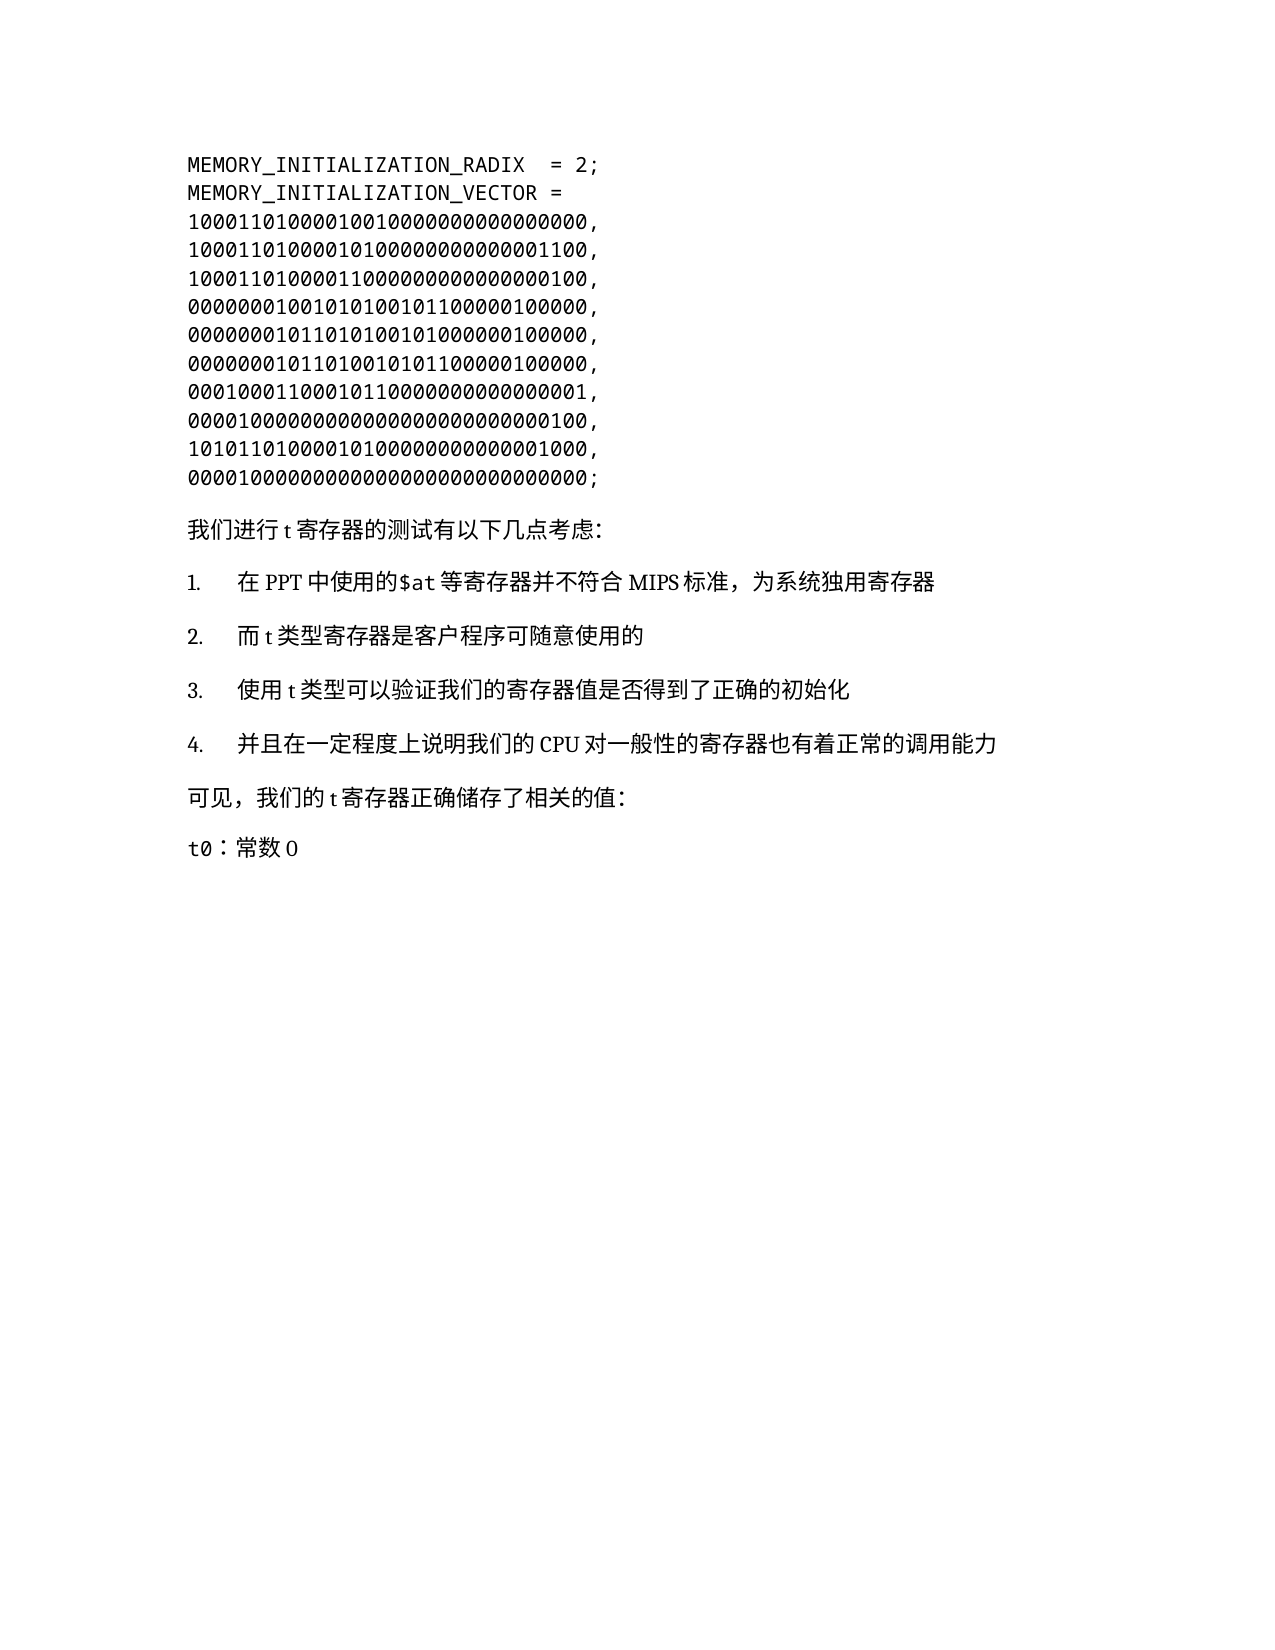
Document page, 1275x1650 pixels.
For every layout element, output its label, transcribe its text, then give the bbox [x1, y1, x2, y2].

text 我们进行t寄存器的测试有以下几点考虑： [187, 512, 1087, 545]
list 在PPT中使用的$at等寄存器并不符合MIPS标准，为系统独用寄存器 [187, 564, 1087, 597]
list 而t类型寄存器是客户程序可随意使用的 [187, 618, 1087, 651]
text t0：常数0 [187, 832, 1087, 863]
text MEMORY_INITIALIZATION_RADIX = 2; MEMORY_INITIALIZATION_VECTOR = 10001101000010010000000000000000, 10001101000010100000000000001100, 10001101000011000000000000000100, 00000001001010100101100000100000, 00000001011010100101000000100000, 00000001011010010101100000100000, 00010001100010110000000000000001, 00001000000000000000000000000100, 10101101000010100000000000001000, 00001000000000000000000000000000; [187, 150, 1087, 491]
list 使用t类型可以验证我们的寄存器值是否得到了正确的初始化 [187, 672, 1087, 705]
list 并且在一定程度上说明我们的CPU对一般性的寄存器也有着正常的调用能力 [187, 726, 1087, 759]
text 可见，我们的t寄存器正确储存了相关的值： [187, 780, 1087, 813]
